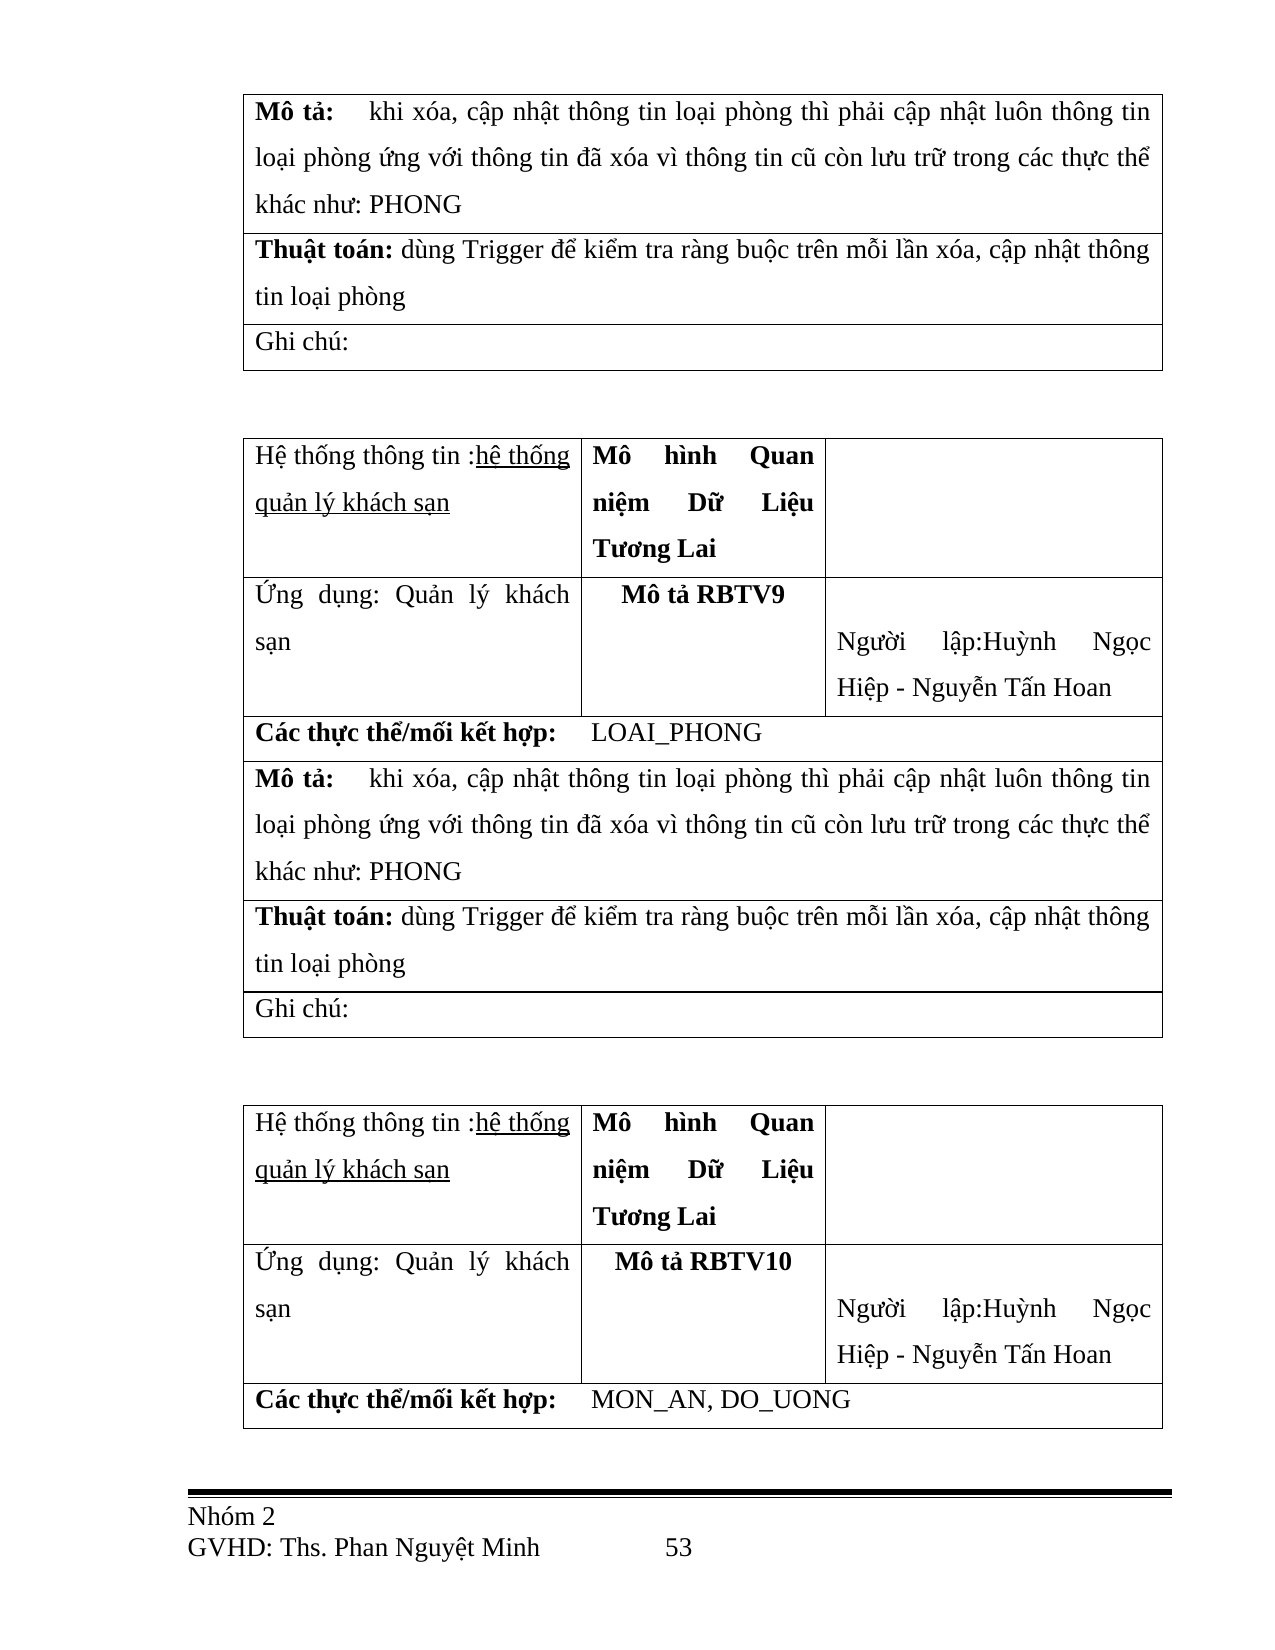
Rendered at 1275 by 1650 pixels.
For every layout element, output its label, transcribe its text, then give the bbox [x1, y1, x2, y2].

table_header [826, 439, 1162, 577]
table_cell Mô tả: khi xóa, cập nhật thông tin loại phòng thì phải cập nhật luôn thông tin loại phòng ứng với thông tin đã xóa vì thông tin cũ còn lưu trữ trong các thực thể khác như: PHONG [244, 95, 1162, 232]
table_cell Thuật toán: dùng Trigger để kiểm tra ràng buộc trên mỗi lần xóa, cập nhật thông tin loại phòng [244, 901, 1162, 991]
table_header Hệ thống thông tin :hệ thống quản lý khách sạn [244, 439, 581, 577]
table_cell Các thực thể/mối kết hợp: MON_AN, DO_UONG [244, 1384, 1162, 1428]
table_cell Thuật toán: dùng Trigger để kiểm tra ràng buộc trên mỗi lần xóa, cập nhật thông tin loại phòng [244, 234, 1162, 324]
table_header Mô hình Quan niệm Dữ Liệu Tương Lai [582, 1106, 825, 1244]
table_cell Ghi chú: [244, 993, 1162, 1037]
table_header Hệ thống thông tin :hệ thống quản lý khách sạn [244, 1106, 581, 1244]
table_cell Người lập:Huỳnh Ngọc Hiệp - Nguyễn Tấn Hoan [826, 1245, 1162, 1383]
table_cell Người lập:Huỳnh Ngọc Hiệp - Nguyễn Tấn Hoan [826, 578, 1162, 716]
table_cell Mô tả RBTV10 [582, 1245, 825, 1383]
table_cell Ứng dụng: Quản lý khách sạn [244, 578, 581, 716]
table_header Mô hình Quan niệm Dữ Liệu Tương Lai [582, 439, 825, 577]
table_header [826, 1106, 1162, 1244]
table_cell Ứng dụng: Quản lý khách sạn [244, 1245, 581, 1383]
table_cell Ghi chú: [244, 325, 1162, 370]
table_cell Các thực thể/mối kết hợp: LOAI_PHONG [244, 717, 1162, 761]
table_cell Mô tả RBTV9 [582, 578, 825, 716]
table_cell Mô tả: khi xóa, cập nhật thông tin loại phòng thì phải cập nhật luôn thông tin loại phòng ứng với thông tin đã xóa vì thông tin cũ còn lưu trữ trong các thực thể khác như: PHONG [244, 762, 1162, 899]
